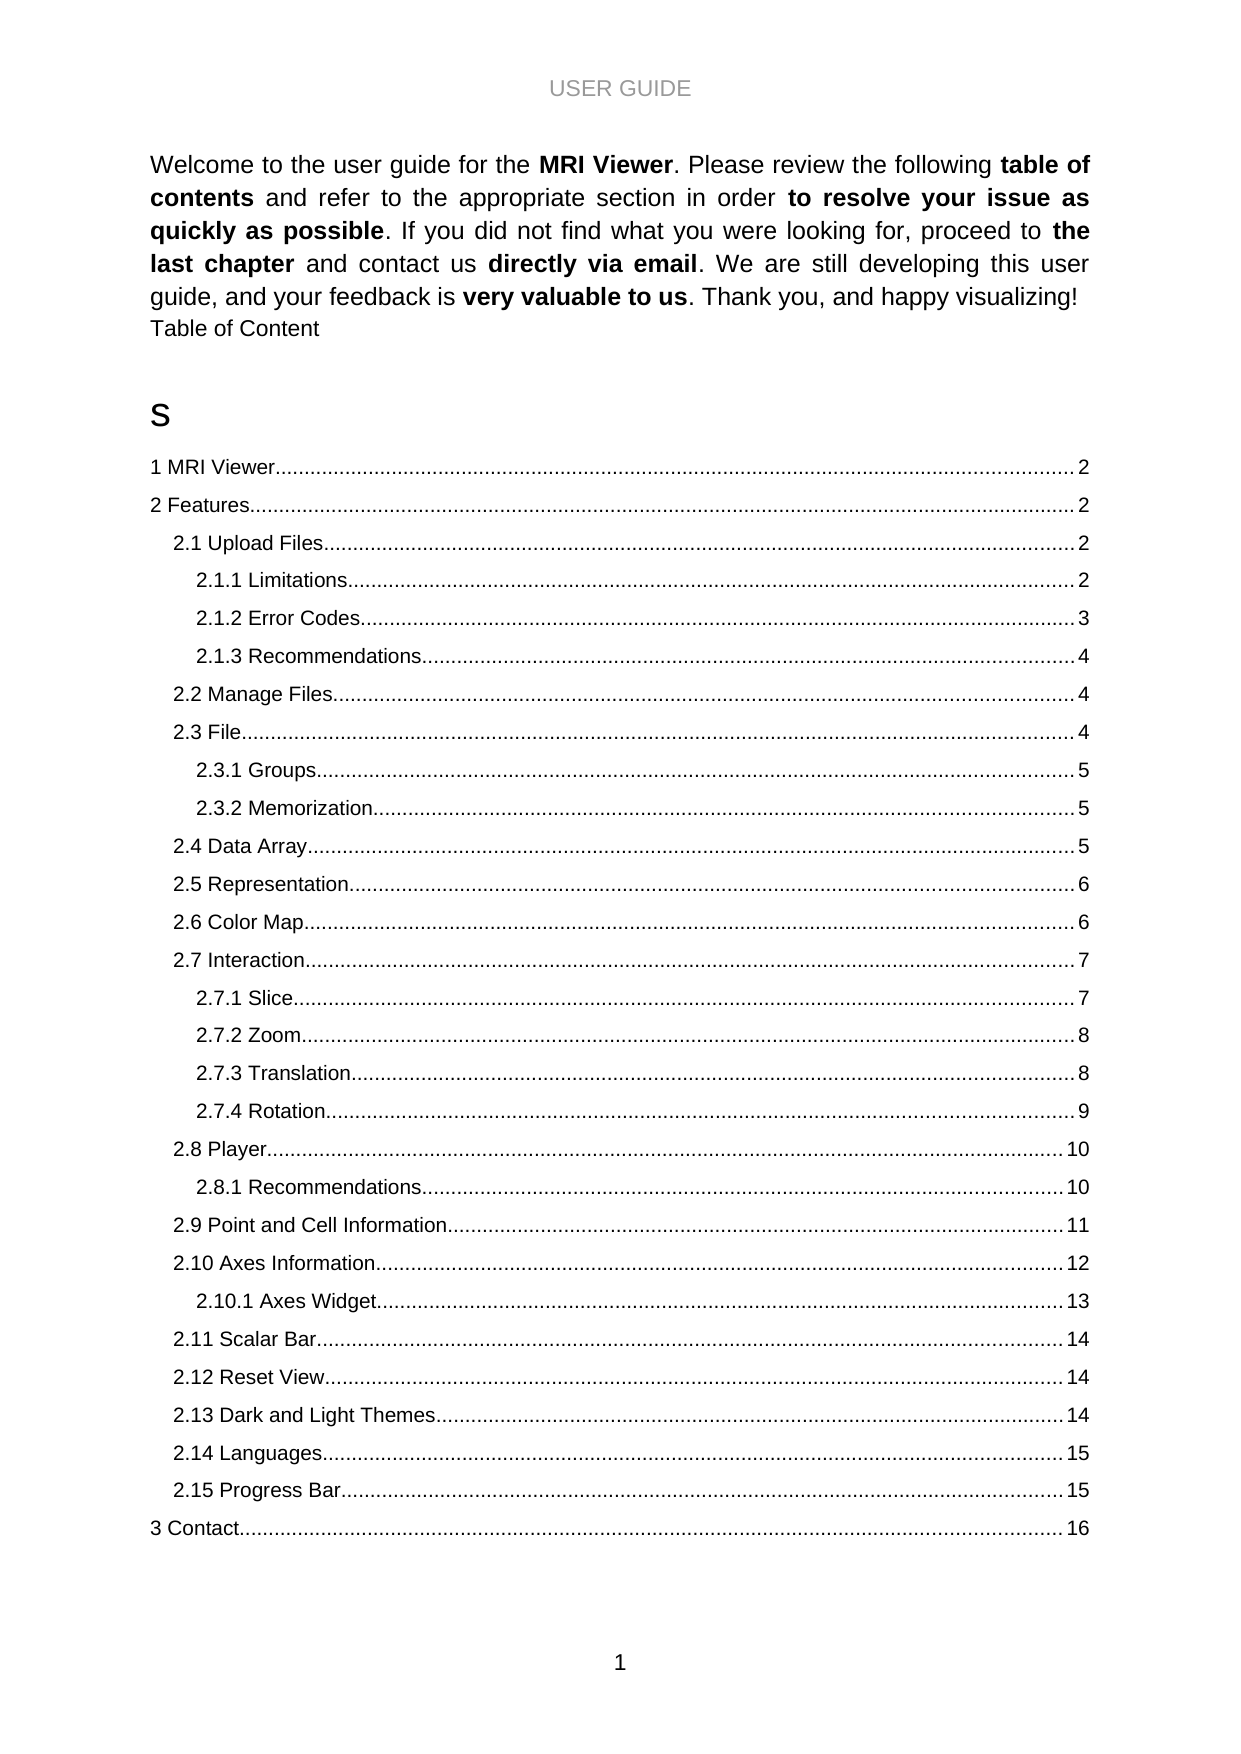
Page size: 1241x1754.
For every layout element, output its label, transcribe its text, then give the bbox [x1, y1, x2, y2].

text Welcome to the user guide for the MRI Viewer. Please review the following table of contents and refer to the appropriate section in order to resolve your issue as quickly as possible. If you did not find what you were looking for, proceed to the last chapter and contact us directly via email. We are still developing this user guide, and your feedback is very valuable to us. Thank you, and happy visualizing! [150, 150, 1090, 311]
